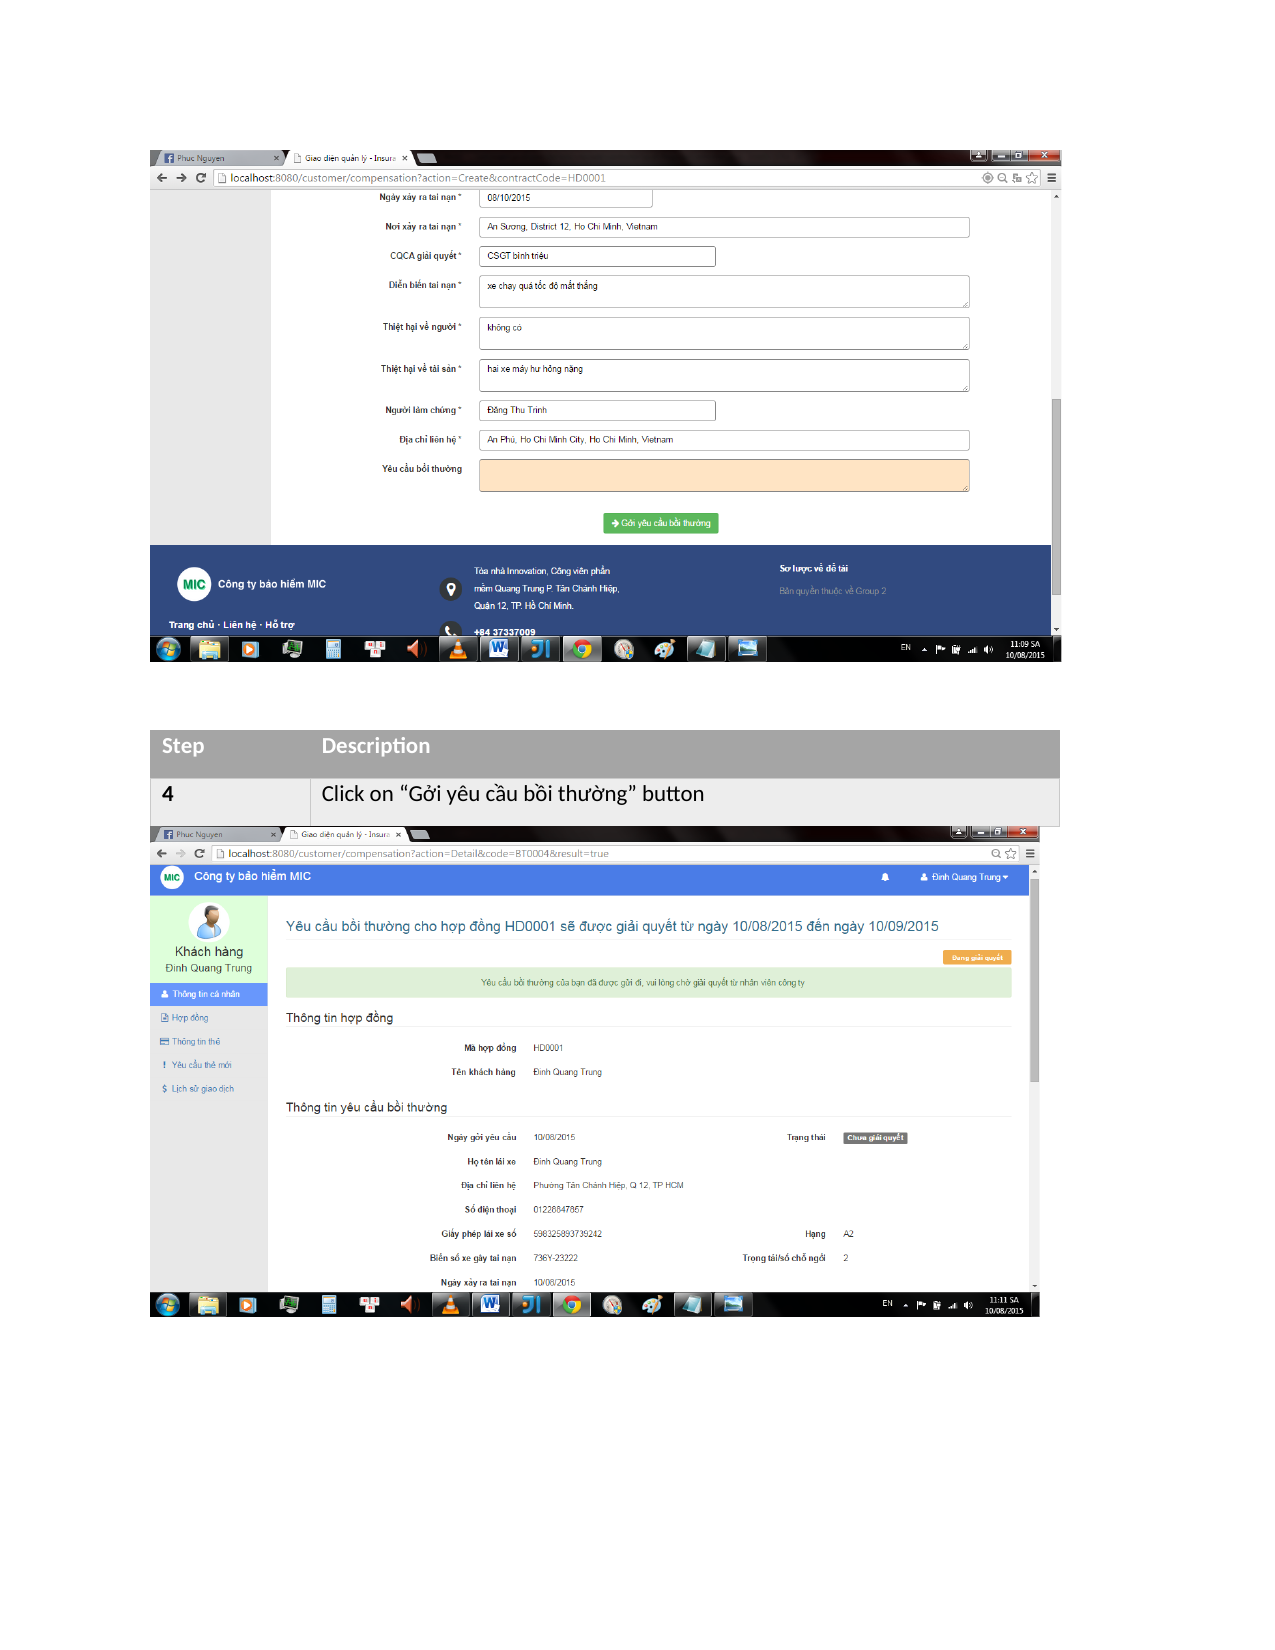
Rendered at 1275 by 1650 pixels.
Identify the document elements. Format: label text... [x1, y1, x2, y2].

table_cell 4 [151, 779, 310, 826]
picture [150, 150, 1062, 662]
table_cell Click on “Gởi yêu cầu bồi thường” button [311, 779, 1059, 826]
table_header Step [151, 731, 310, 778]
picture [150, 826, 1040, 1317]
table_header Description [311, 731, 1059, 778]
